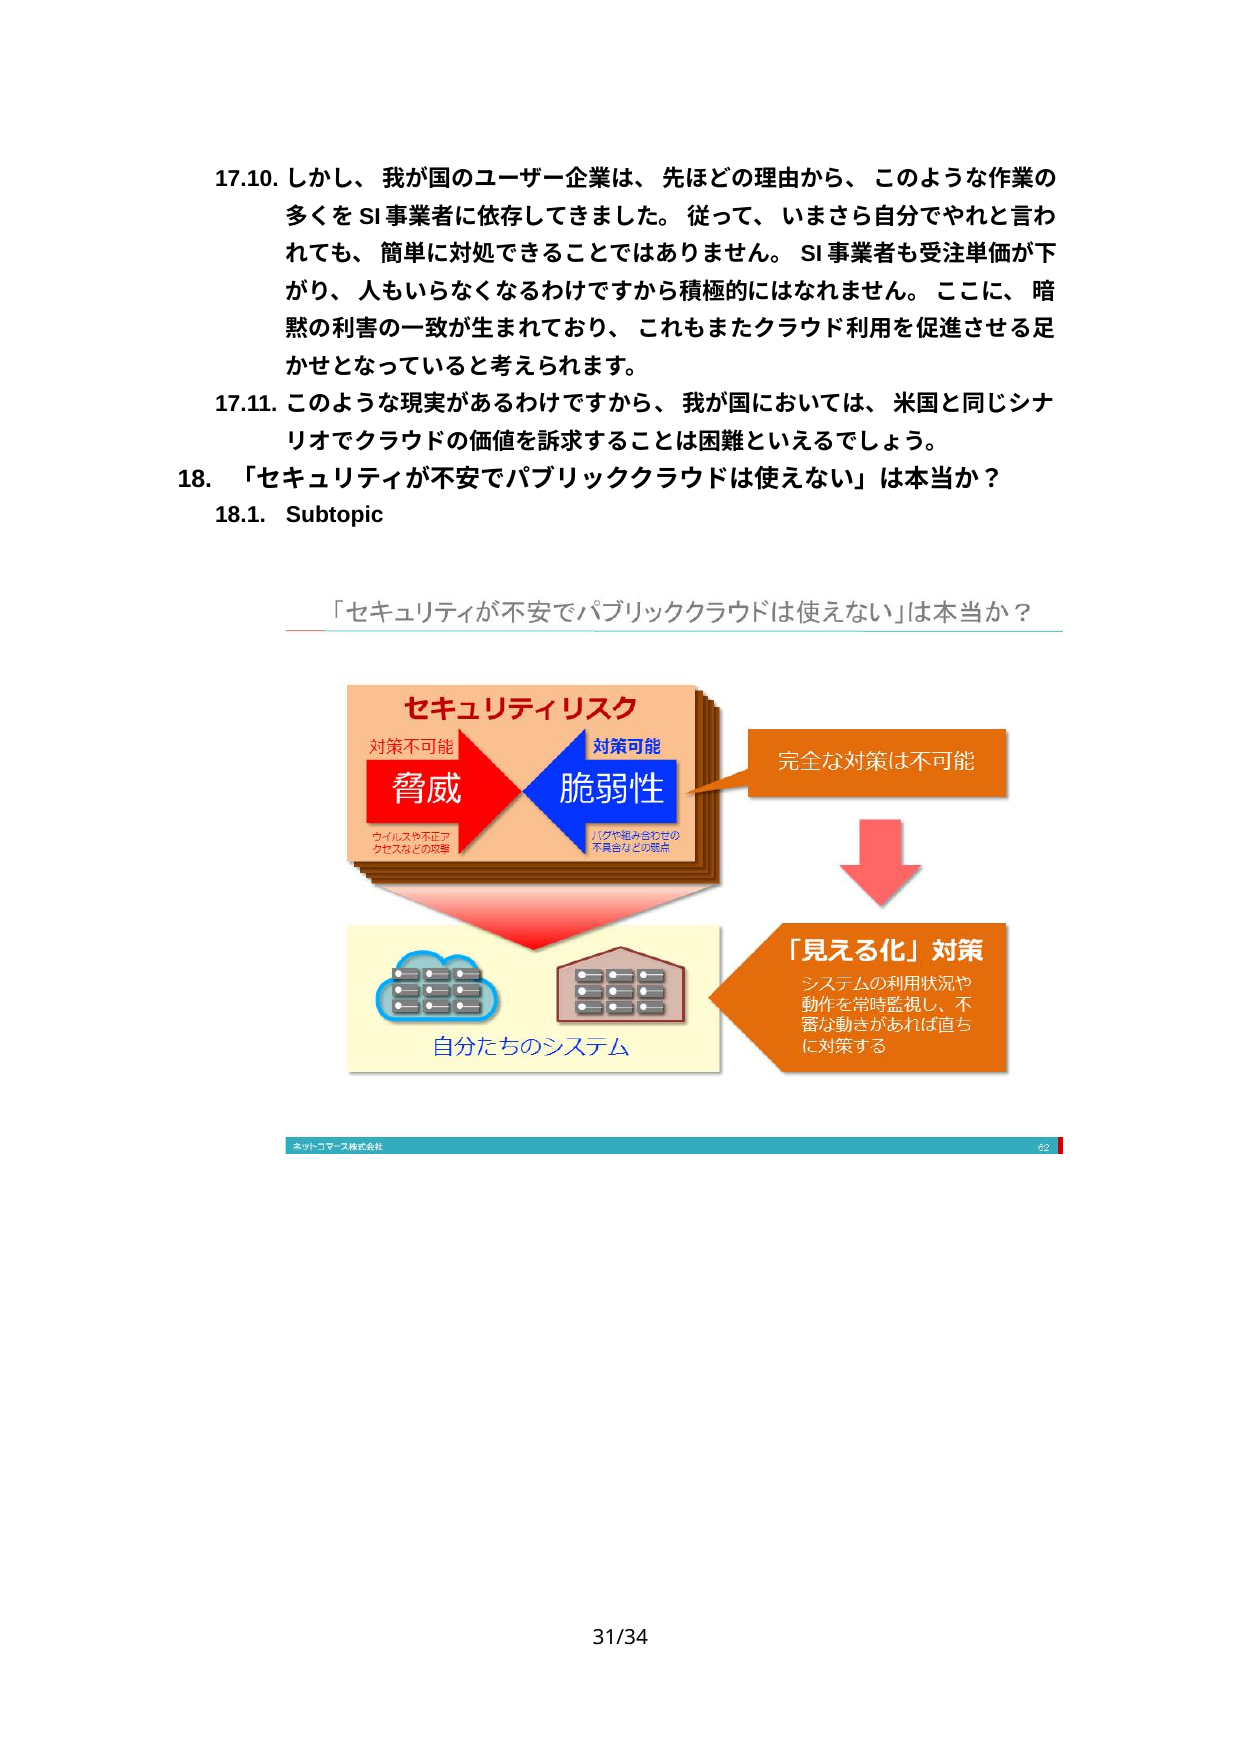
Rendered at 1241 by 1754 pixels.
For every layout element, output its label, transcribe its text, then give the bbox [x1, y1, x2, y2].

subtitle Subtopic [215, 496, 1058, 533]
subtitle しかし、 我が国のユーザー企業は、 先ほどの理由から、 このような作業の多くをSI事業者に依存してきました。 従って、 いまさら自分でやれと言われても、 簡単に対処できることではありません。 SI事業者も受注単価が下がり、 人もいらなくなるわけですから積極的にはなれません。 ここに、 暗黙の利害の一致が生まれており、 これもまたクラウド利用を促進させる足かせとなっていると考えられます。 [215, 158, 1058, 383]
subtitle 「セキュリティが不安でパブリッククラウドは使えない」は本当か？ [177, 458, 1063, 496]
subtitle このような現実があるわけですから、 我が国においては、 米国と同じシナリオでクラウドの価値を訴求することは困難といえるでしょう。 [215, 383, 1058, 458]
picture [285, 570, 1063, 1154]
